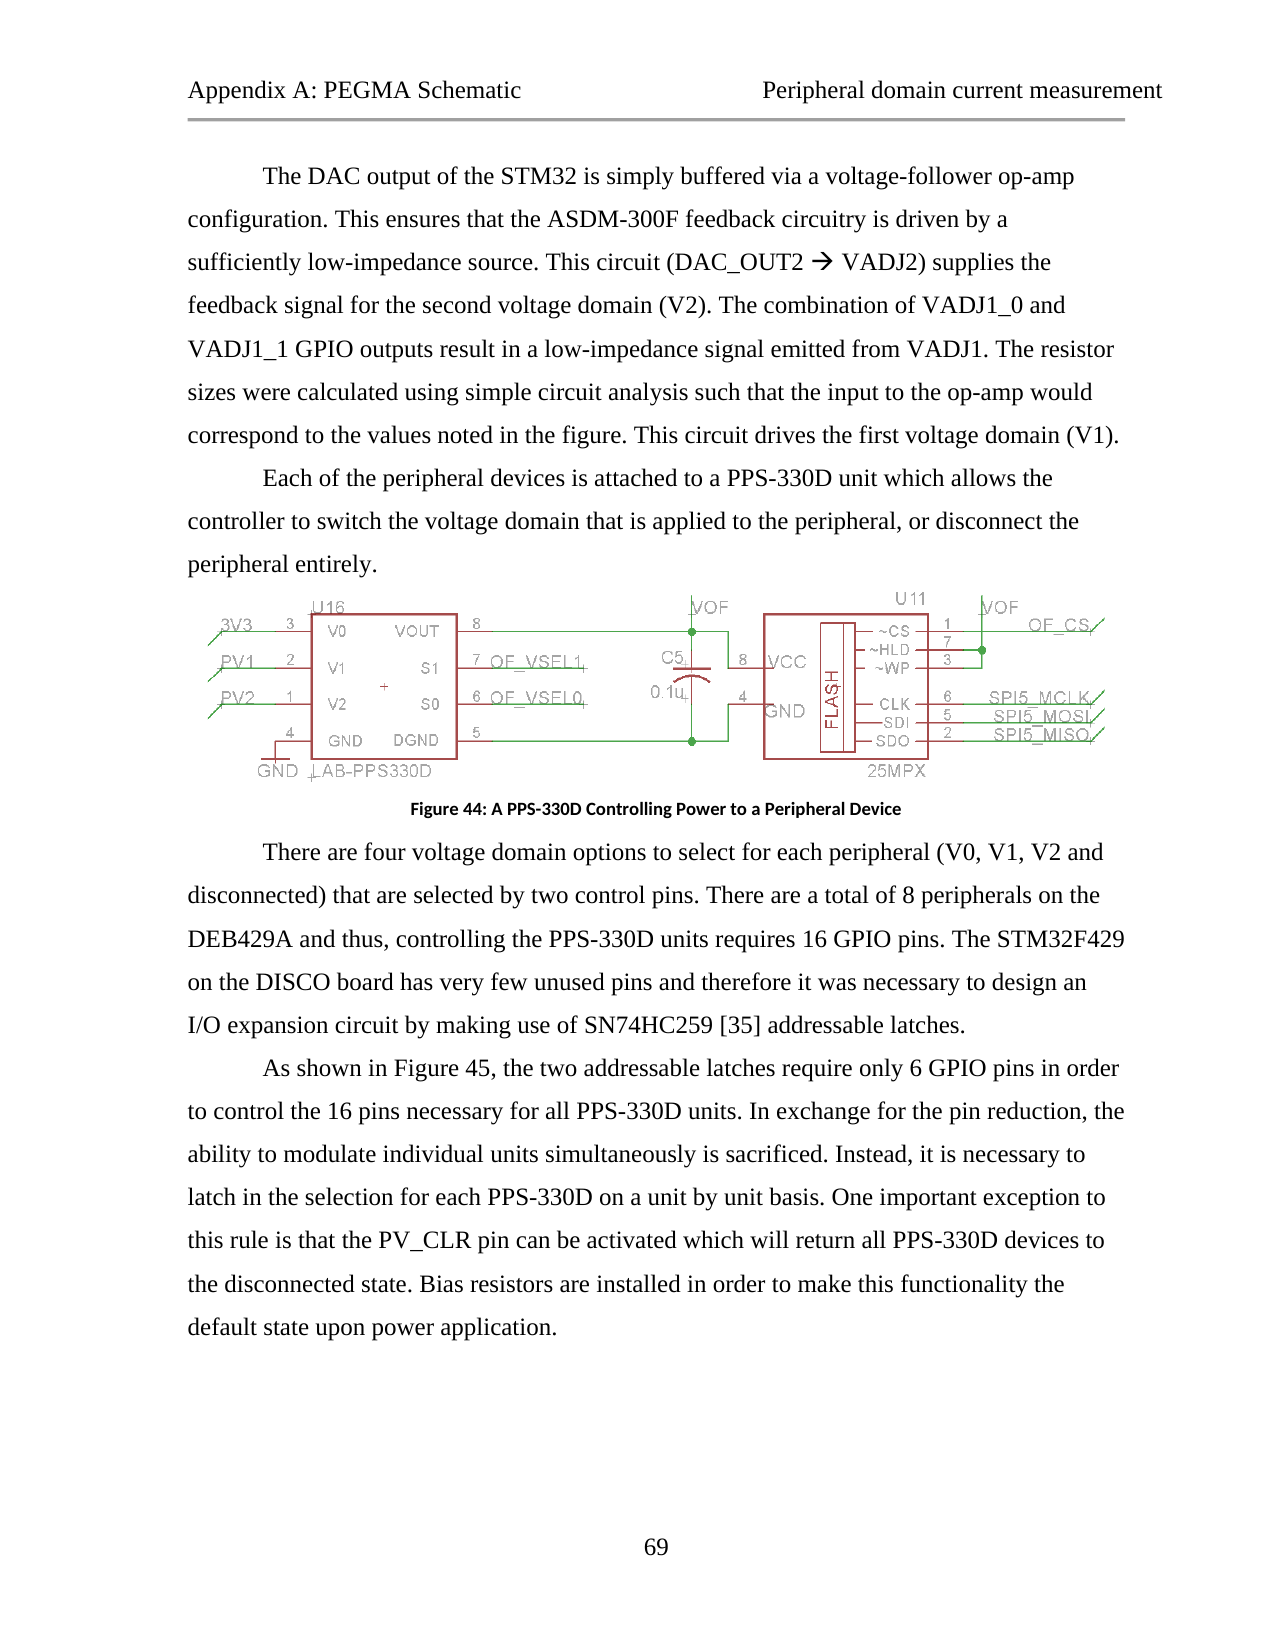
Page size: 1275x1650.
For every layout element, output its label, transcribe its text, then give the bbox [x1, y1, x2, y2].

text The DAC output of the STM32 is simply buffered via a voltage-follower op-amp configuration. This ensures that the ASDM-300F feedback circuitry is driven by a sufficiently low-impedance source. This circuit (DAC_OUT2 VADJ2) supplies the feedback signal for the second voltage domain (V2). The combination of VADJ1_0 and VADJ1_1 GPIO outputs result in a low-impedance signal emitted from VADJ1. The resistor sizes were calculated using simple circuit analysis such that the input to the op-amp would correspond to the values noted in the figure. This circuit drives the first voltage domain (V1). [187, 161, 1125, 449]
picture [207, 592, 1105, 783]
text There are four voltage domain options to select for each peripheral (V0, V1, V2 and disconnected) that are selected by two control pins. There are a total of 8 peripherals on the DEB429A and thus, controlling the PPS-330D units requires 16 GPIO pins. The STM32F429 on the DISCO board has very few unused pins and therefore it was necessary to design an I/O expansion circuit by making use of SN74HC259 addressable latches. [187, 837, 1125, 1039]
text Each of the peripheral devices is attached to a PPS-330D unit which allows the controller to switch the voltage domain that is applied to the peripheral, or disconnect the peripheral entirely. [187, 463, 1125, 578]
text Figure 44: A PPS-330D Controlling Power to a Peripheral Device [187, 797, 1125, 819]
text As shown in Figure 45, the two addressable latches require only 6 GPIO pins in order to control the 16 pins necessary for all PPS-330D units. In exchange for the pin reduction, the ability to modulate individual units simultaneously is sacrificed. Instead, it is necessary to latch in the selection for each PPS-330D on a unit by unit basis. One important exception to this rule is that the PV_CLR pin can be activated which will return all PPS-330D devices to the disconnected state. Bias resistors are installed in order to make this functionality the default state upon power application. [187, 1053, 1125, 1341]
